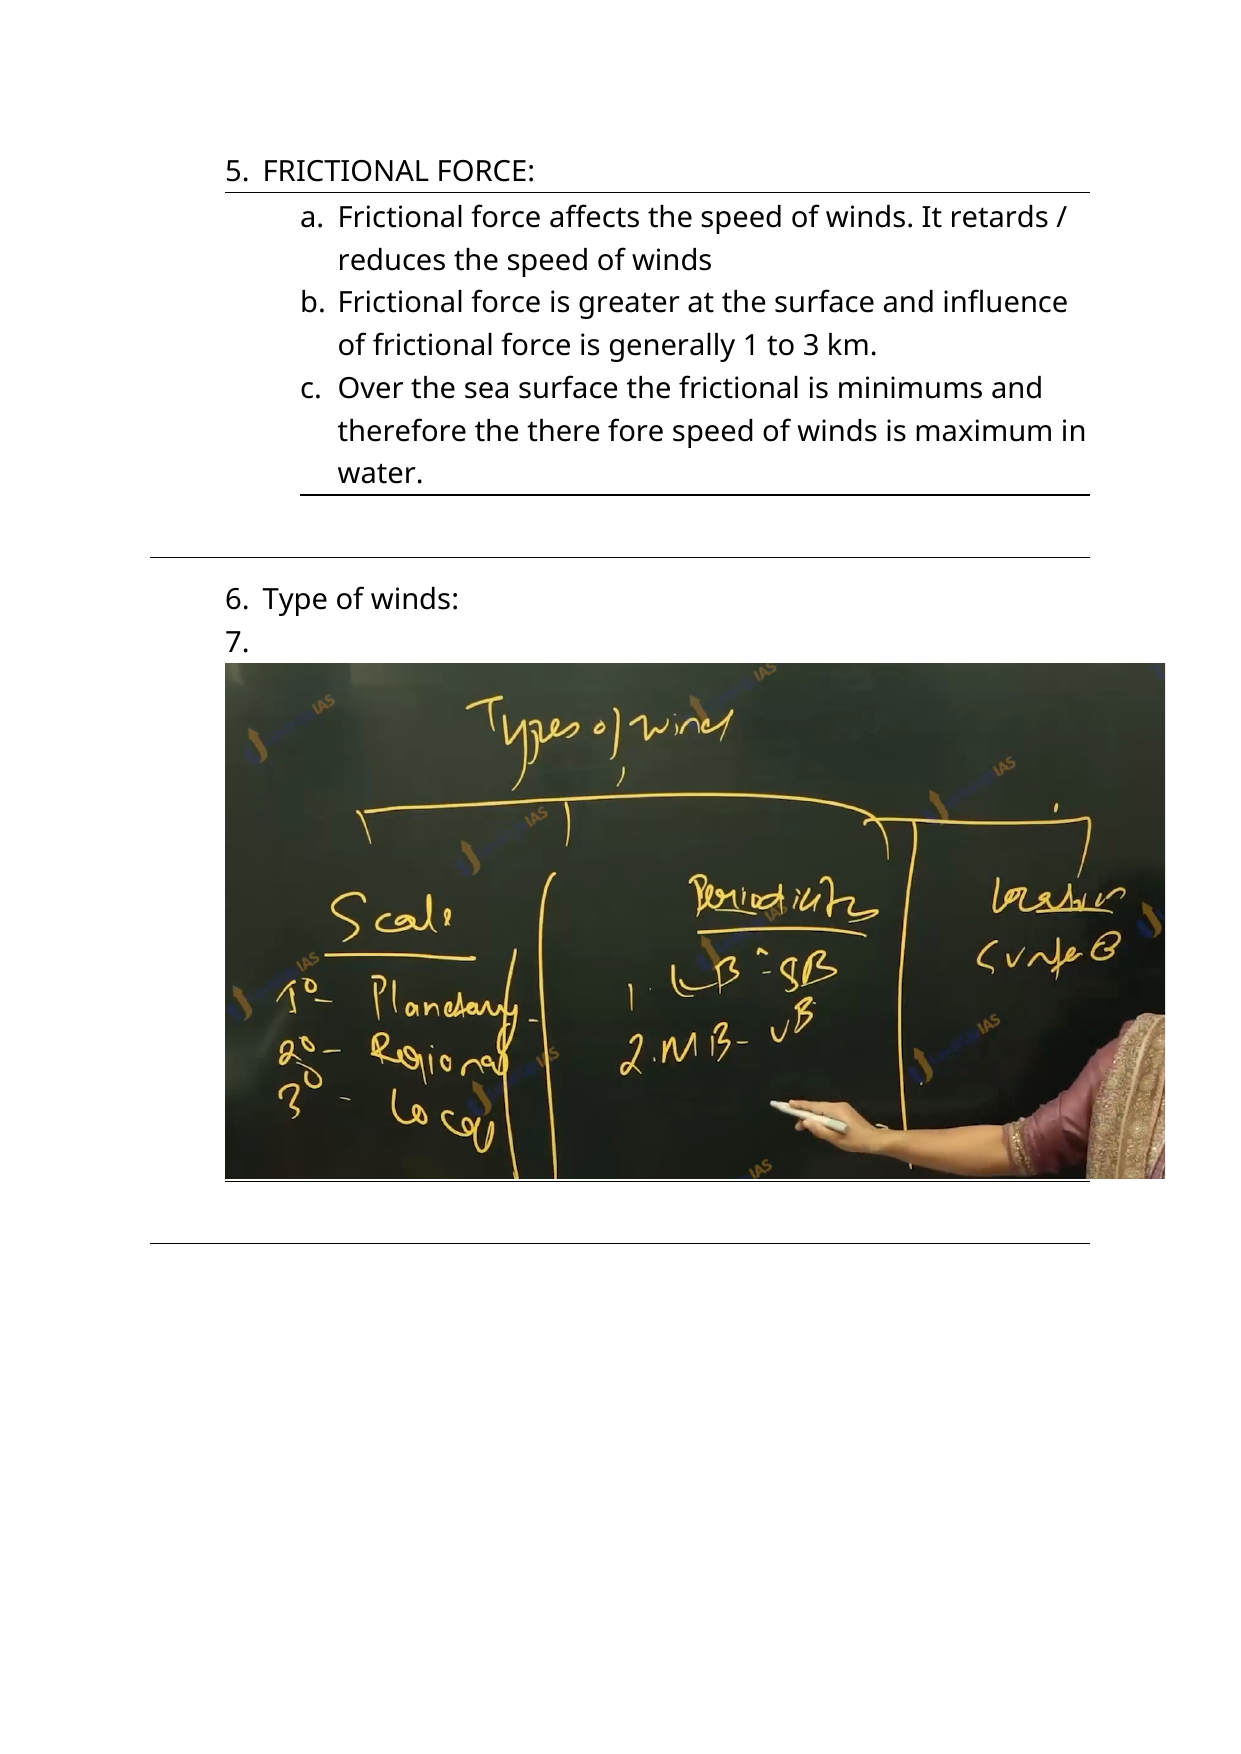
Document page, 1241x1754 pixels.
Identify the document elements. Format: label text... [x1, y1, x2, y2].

list FRICTIONAL FORCE: [225, 150, 1090, 192]
picture [225, 663, 1166, 1179]
list Over the sea surface the frictional is minimums and therefore the there fore speed of winds is maximum in water. [300, 367, 1090, 494]
list Type of winds: [225, 578, 1090, 618]
list Frictional force is greater at the surface and influence of frictional force is generally 1 to 3 km. [300, 282, 1090, 364]
list Frictional force affects the speed of winds. It retards / reduces the speed of winds [300, 196, 1090, 278]
